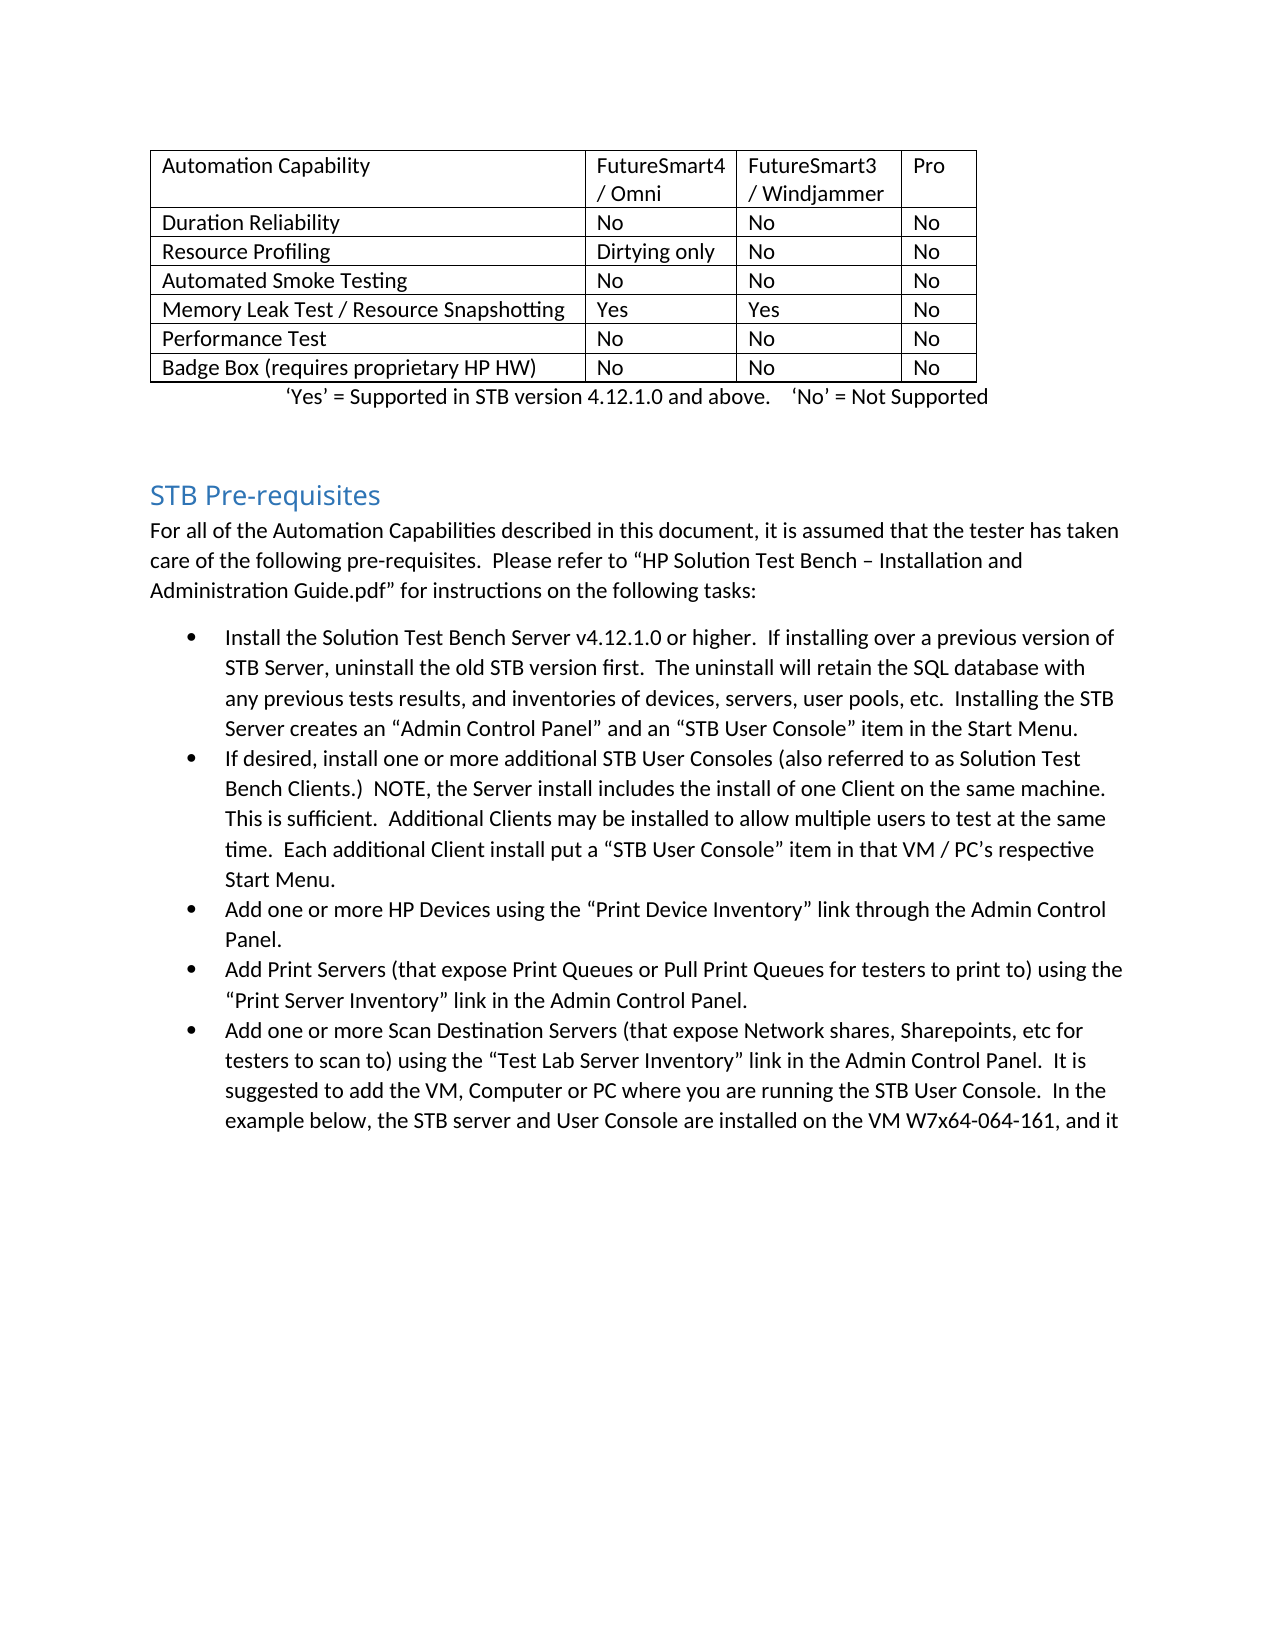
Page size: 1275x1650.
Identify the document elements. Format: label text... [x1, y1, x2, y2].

table_cell No [902, 208, 976, 236]
table_cell Yes [586, 295, 736, 323]
table_cell No [737, 354, 901, 381]
table_cell No [737, 237, 901, 265]
text ‘Yes’ = Supported in STB version 4.12.1.0 and above. ‘No’ = Not Supported [150, 382, 1125, 411]
table_cell Badge Box (requires proprietary HP HW) [151, 354, 585, 381]
list Add one or more Scan Destination Servers (that expose Network shares, Sharepoints, etc for testers to scan to) using the “Test Lab Server Inventory” link in the Admin Control Panel. It is suggested to add the VM, Computer or PC where you are running the STB User Console. In the example below, the STB server and User Console are installed on the VM W7x64-064-161, and it has been added as a server: [187, 1016, 1125, 1135]
text For all of the Automation Capabilities described in this document, it is assumed that the tester has taken care of the following pre-requisites. Please refer to “HP Solution Test Bench – Installation and Administration Guide.pdf” for instructions on the following tasks: [150, 516, 1125, 604]
table_cell No [902, 266, 976, 294]
table_cell No [902, 295, 976, 323]
table_header FutureSmart3 / Windjammer [737, 151, 901, 207]
table_cell No [902, 324, 976, 352]
table_cell Dirtying only [586, 237, 736, 265]
table_cell Automated Smoke Testing [151, 266, 585, 294]
table_cell No [586, 324, 736, 352]
table_cell Duration Reliability [151, 208, 585, 236]
list Install the Solution Test Bench Server v4.12.1.0 or higher. If installing over a previous version of STB Server, uninstall the old STB version first. The uninstall will retain the SQL database with any previous tests results, and inventories of devices, servers, user pools, etc. Installing the STB Server creates an “Admin Control Panel” and an “STB User Console” item in the Start Menu. [187, 623, 1125, 742]
table_cell No [586, 208, 736, 236]
table_cell No [737, 208, 901, 236]
table_cell No [902, 354, 976, 381]
table_cell Resource Profiling [151, 237, 585, 265]
subtitle STB Pre-requisites [150, 476, 1125, 513]
table_cell No [586, 354, 736, 381]
list Add Print Servers (that expose Print Queues or Pull Print Queues for testers to print to) using the “Print Server Inventory” link in the Admin Control Panel. [187, 956, 1125, 1014]
list Add one or more HP Devices using the “Print Device Inventory” link through the Admin Control Panel. [187, 895, 1125, 953]
table_header Pro [902, 151, 976, 207]
table_cell No [902, 237, 976, 265]
table_cell Performance Test [151, 324, 585, 352]
table_cell Memory Leak Test / Resource Snapshotting [151, 295, 585, 323]
table_cell No [586, 266, 736, 294]
list If desired, install one or more additional STB User Consoles (also referred to as Solution Test Bench Clients.) NOTE, the Server install includes the install of one Client on the same machine. This is sufficient. Additional Clients may be installed to allow multiple users to test at the same time. Each additional Client install put a “STB User Console” item in that VM / PC’s respective Start Menu. [187, 744, 1125, 893]
table_header FutureSmart4 / Omni [586, 151, 736, 207]
table_header Automation Capability [151, 151, 585, 207]
table_cell Yes [737, 295, 901, 323]
table_cell No [737, 266, 901, 294]
table_cell No [737, 324, 901, 352]
